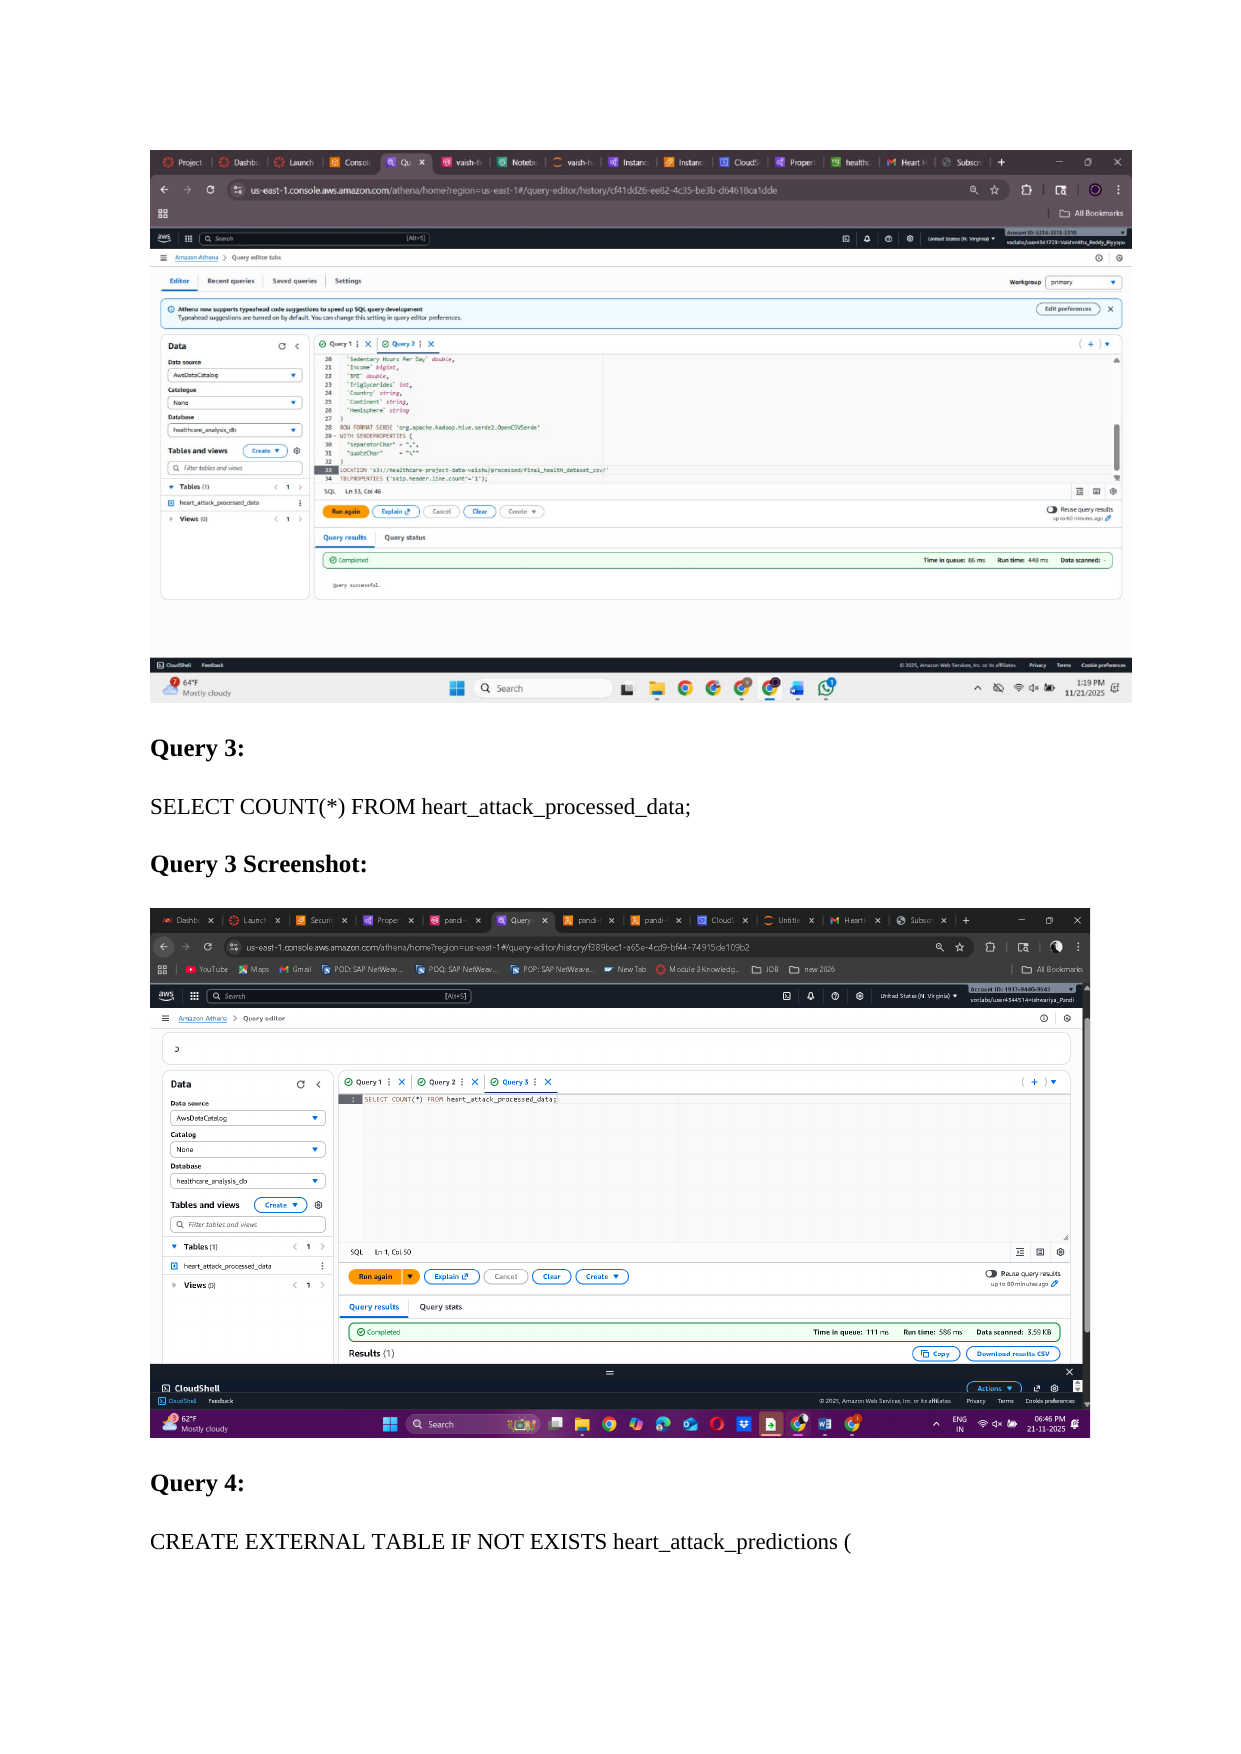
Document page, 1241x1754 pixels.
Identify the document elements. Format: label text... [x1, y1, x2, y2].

text Query 4: [150, 1468, 1090, 1497]
text CREATE EXTERNAL TABLE IF NOT EXISTS heart_attack_predictions ( [150, 1528, 1090, 1554]
text Query 3: [150, 733, 1090, 762]
text SELECT COUNT(*) FROM heart_attack_processed_data; [150, 793, 1090, 819]
picture [150, 150, 1132, 703]
picture [150, 908, 1091, 1438]
text Query 3 Screenshot: [150, 849, 1090, 878]
